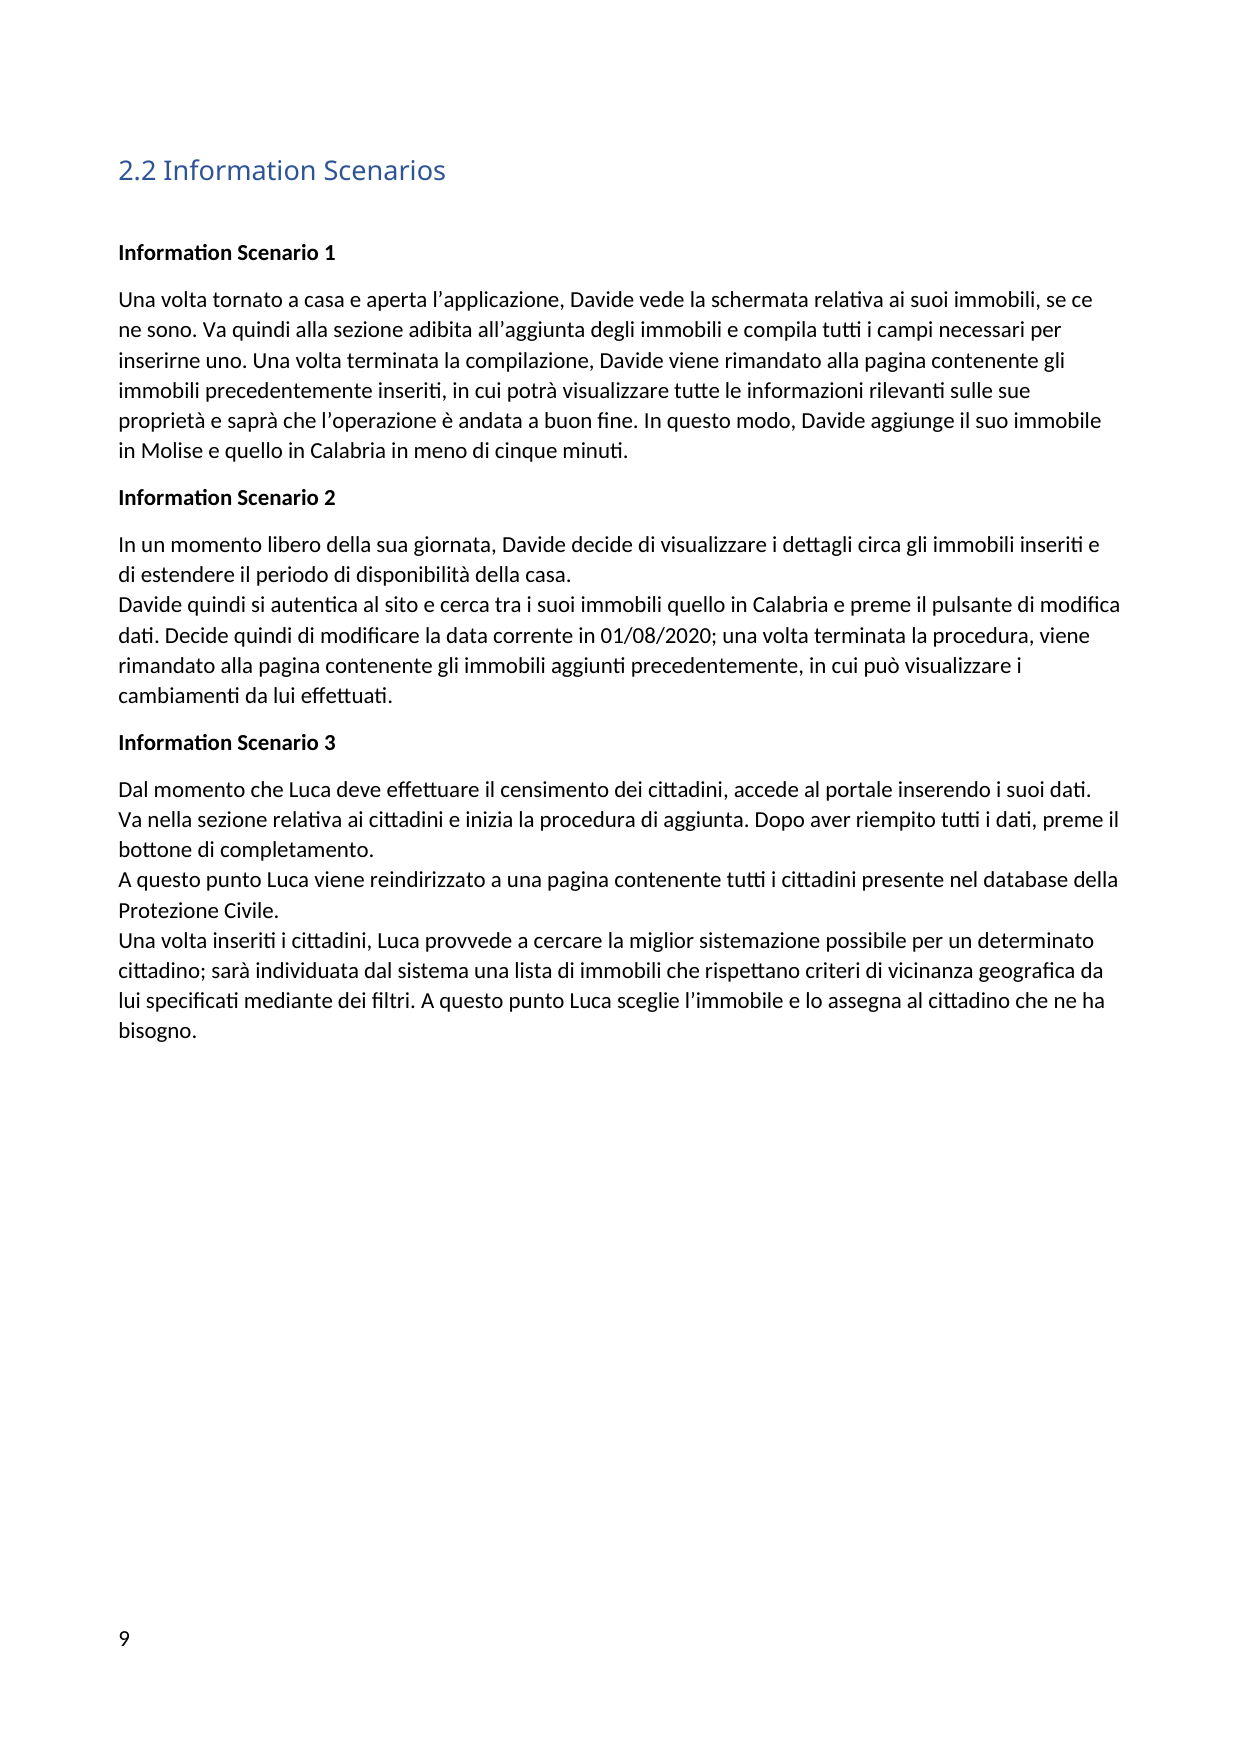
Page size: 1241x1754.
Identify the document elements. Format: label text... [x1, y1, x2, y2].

text In un momento libero della sua giornata, Davide decide di visualizzare i dettagli circa gli immobili inseriti e di estendere il periodo di disponibilità della casa. Davide quindi si autentica al sito e cerca tra i suoi immobili quello in Calabria e preme il pulsante di modifica dati. Decide quindi di modificare la data corrente in 01/08/2020; una volta terminata la procedura, viene rimandato alla pagina contenente gli immobili aggiunti precedentemente, in cui può visualizzare i cambiamenti da lui effettuati. [118, 530, 1122, 709]
text Information Scenario 1 [118, 238, 1122, 266]
text Information Scenario 3 [118, 728, 1122, 756]
text Information Scenario 2 [118, 483, 1122, 511]
text Una volta tornato a casa e aperta l’applicazione, Davide vede la schermata relativa ai suoi immobili, se ce ne sono. Va quindi alla sezione adibita all’aggiunta degli immobili e compila tutti i campi necessari per inserirne uno. Una volta terminata la compilazione, Davide viene rimandato alla pagina contenente gli immobili precedentemente inseriti, in cui potrà visualizzare tutte le informazioni rilevanti sulle sue proprietà e saprà che l’operazione è andata a buon fine. In questo modo, Davide aggiunge il suo immobile in Molise e quello in Calabria in meno di cinque minuti. [118, 285, 1122, 464]
subtitle 2.2 Information Scenarios [118, 152, 1122, 189]
text Dal momento che Luca deve effettuare il censimento dei cittadini, accede al portale inserendo i suoi dati. Va nella sezione relativa ai cittadini e inizia la procedura di aggiunta. Dopo aver riempito tutti i dati, preme il bottone di completamento. A questo punto Luca viene reindirizzato a una pagina contenente tutti i cittadini presente nel database della Protezione Civile. Una volta inseriti i cittadini, Luca provvede a cercare la miglior sistemazione possibile per un determinato cittadino; sarà individuata dal sistema una lista di immobili che rispettano criteri di vicinanza geografica da lui specificati mediante dei filtri. A questo punto Luca sceglie l’immobile e lo assegna al cittadino che ne ha bisogno. [118, 775, 1122, 1044]
